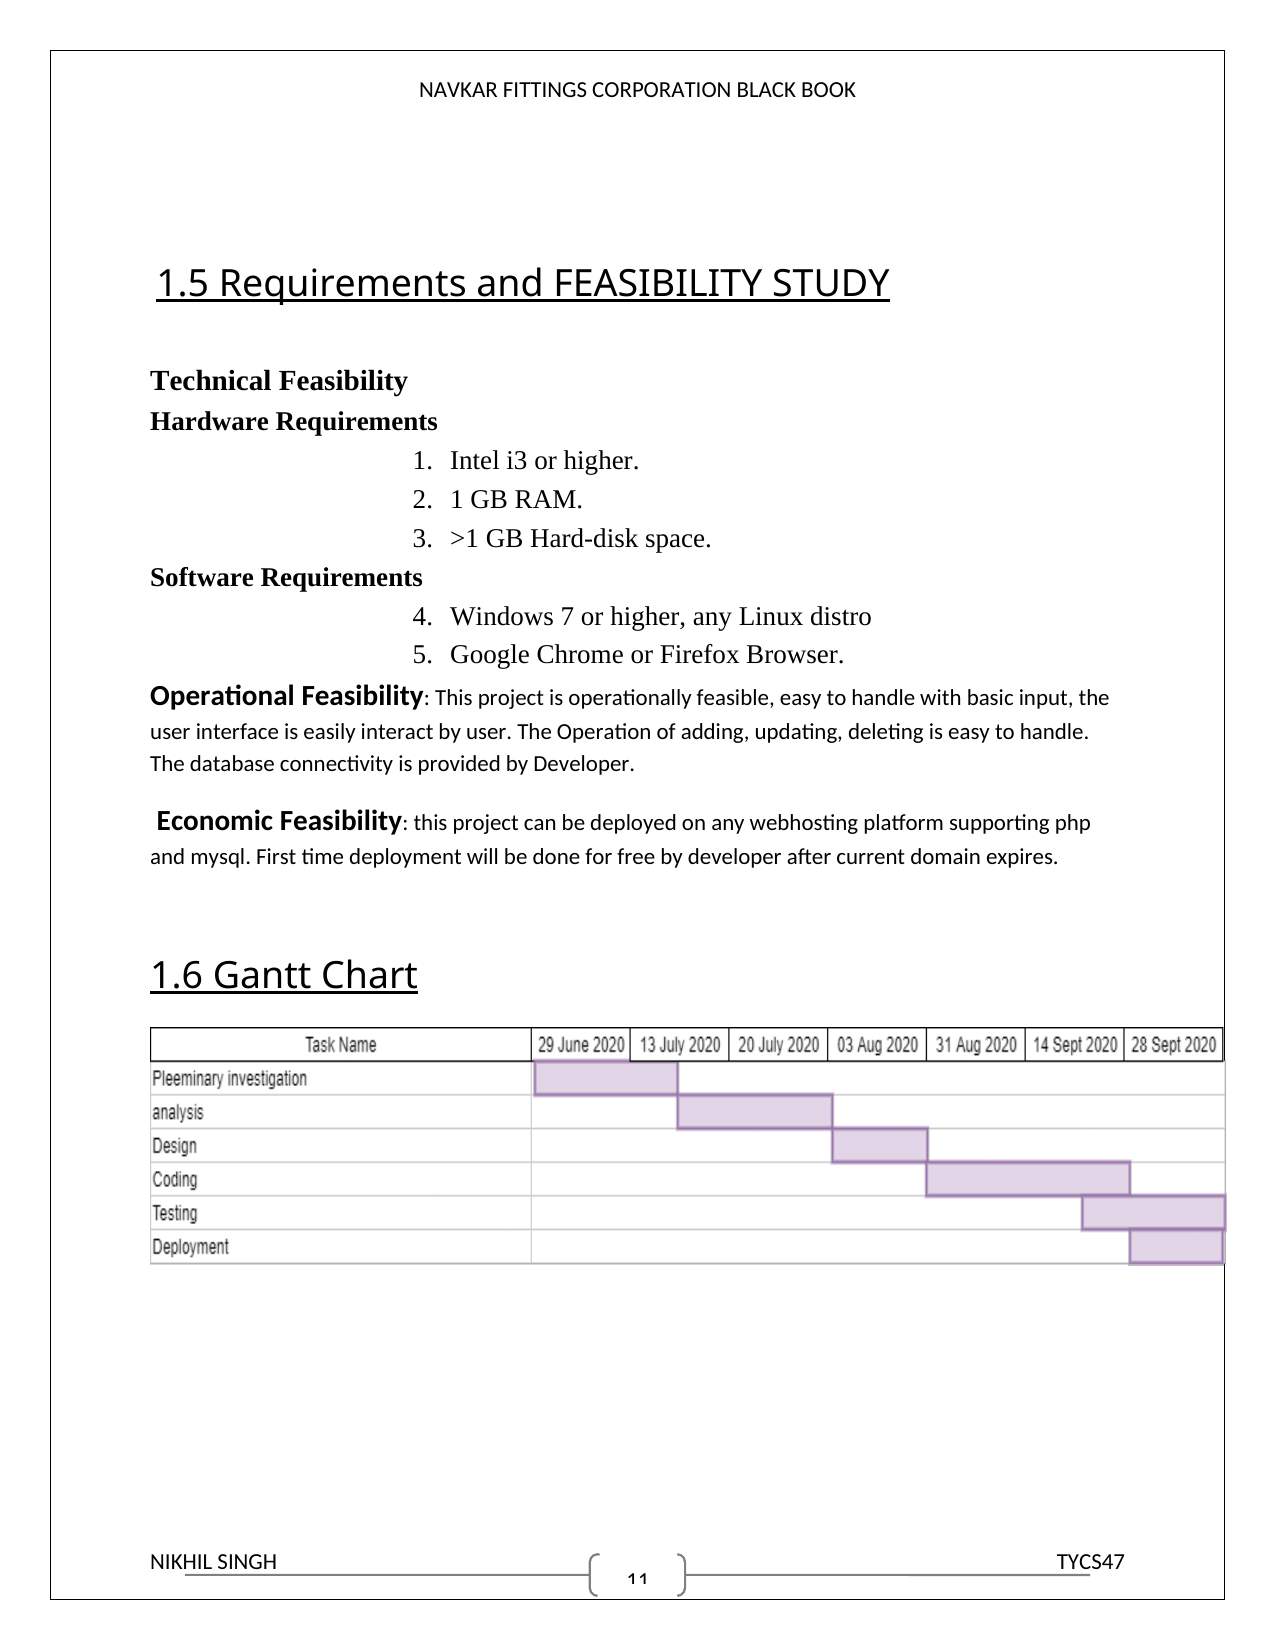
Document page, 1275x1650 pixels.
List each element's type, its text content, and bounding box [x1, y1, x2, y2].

text Economic Feasibility: this project can be deployed on any webhosting platform supporting php and mysql. First time deployment will be done for free by developer after current domain expires. [150, 802, 1125, 870]
picture [150, 1027, 1227, 1266]
text Software Requirements [150, 561, 1125, 592]
list Google Chrome or Firefox Browser. [412, 638, 1125, 670]
list Windows 7 or higher, any Linux distro [412, 600, 1125, 631]
list >1 GB Hard-disk space. [412, 522, 1125, 553]
text 1.6 Gantt Chart [150, 948, 1125, 999]
text 1.5 Requirements and FEASIBILITY STUDY [150, 256, 1125, 307]
text Hardware Requirements [150, 405, 1125, 437]
list Intel i3 or higher. [412, 444, 1125, 475]
text Technical Feasibility [150, 363, 1125, 397]
text Operational Feasibility: This project is operationally feasible, easy to handle with basic input, the user interface is easily interact by user. The Operation of adding, updating, deleting is easy to handle. The database connectivity is provided by Developer. [150, 677, 1125, 777]
list 1 GB RAM. [412, 483, 1125, 514]
